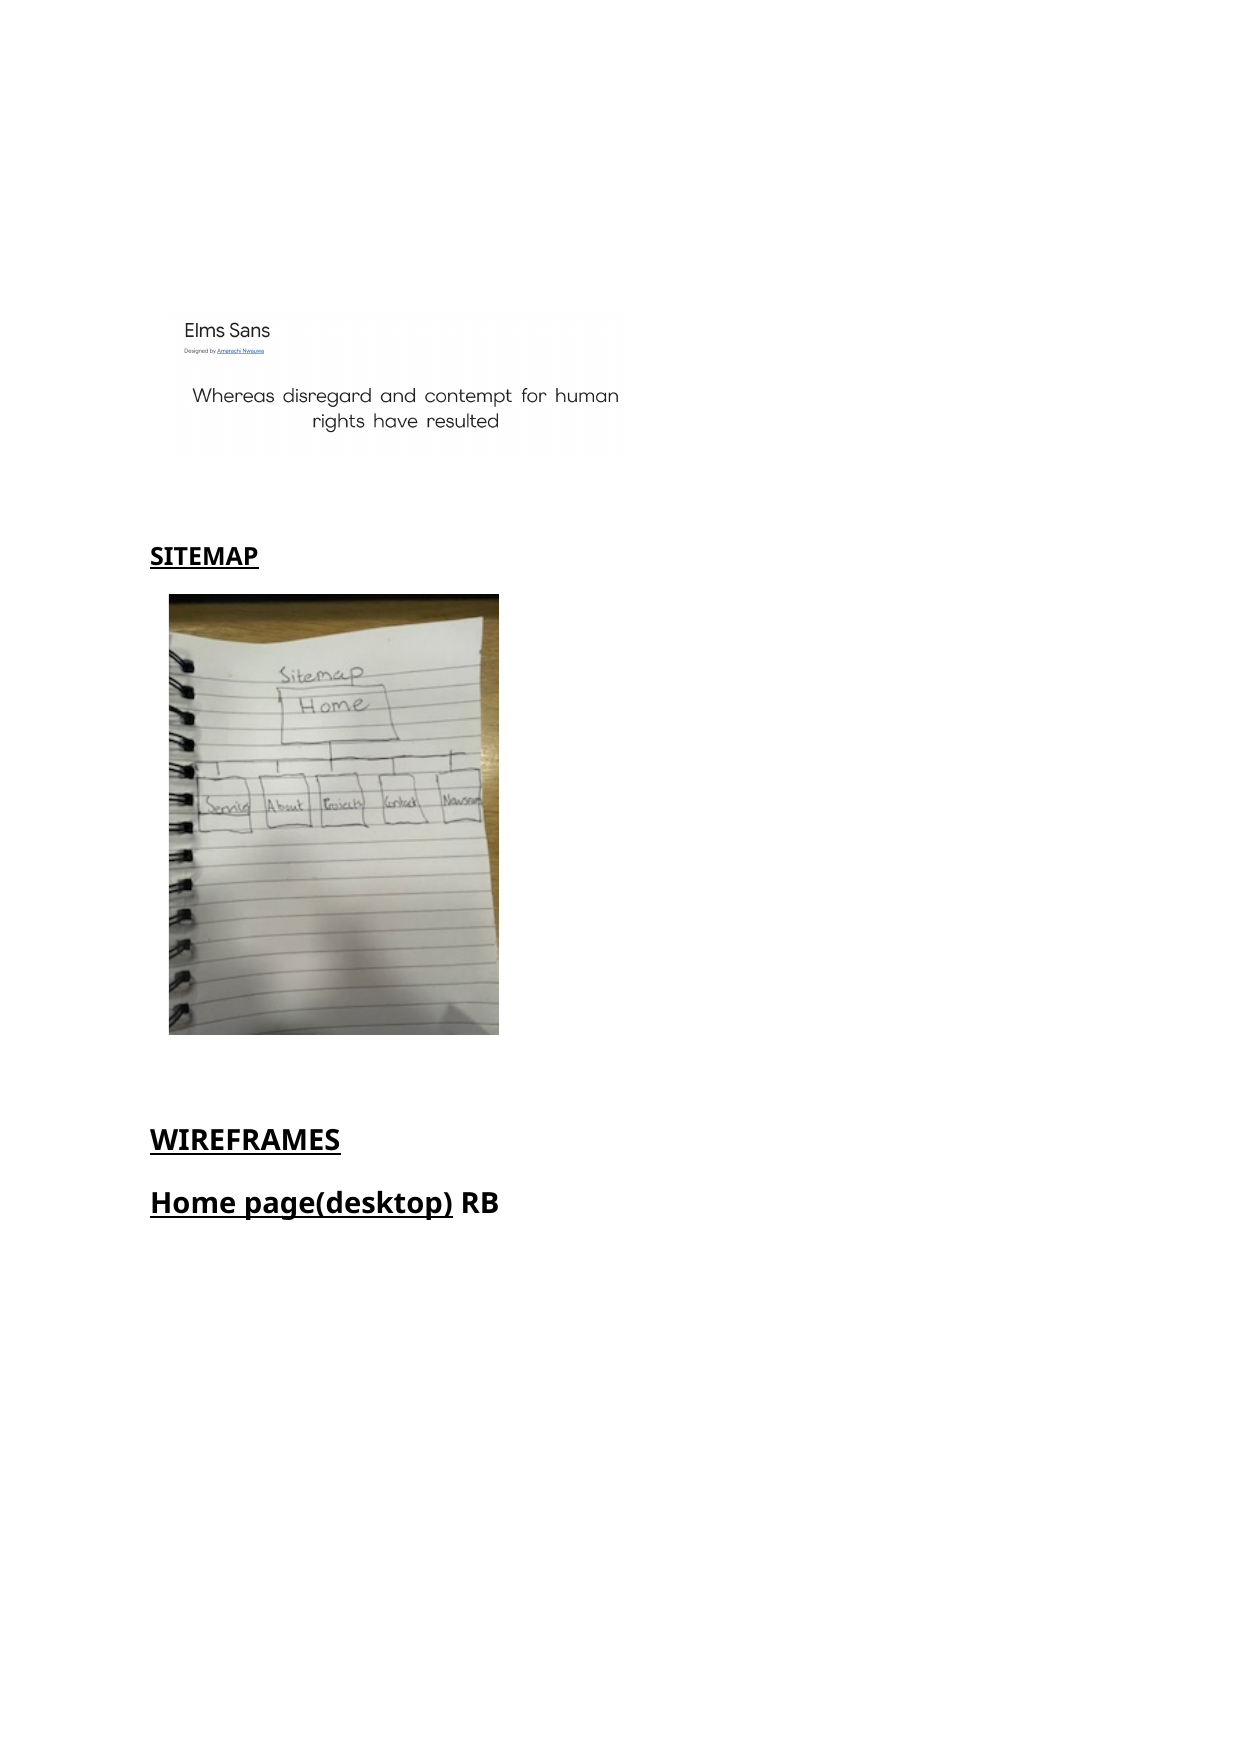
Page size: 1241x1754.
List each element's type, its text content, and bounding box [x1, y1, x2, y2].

text SITEMAP [150, 539, 1090, 573]
text Home page(desktop) RB [150, 1182, 1090, 1222]
text WIREFRAMES [150, 1119, 1090, 1159]
